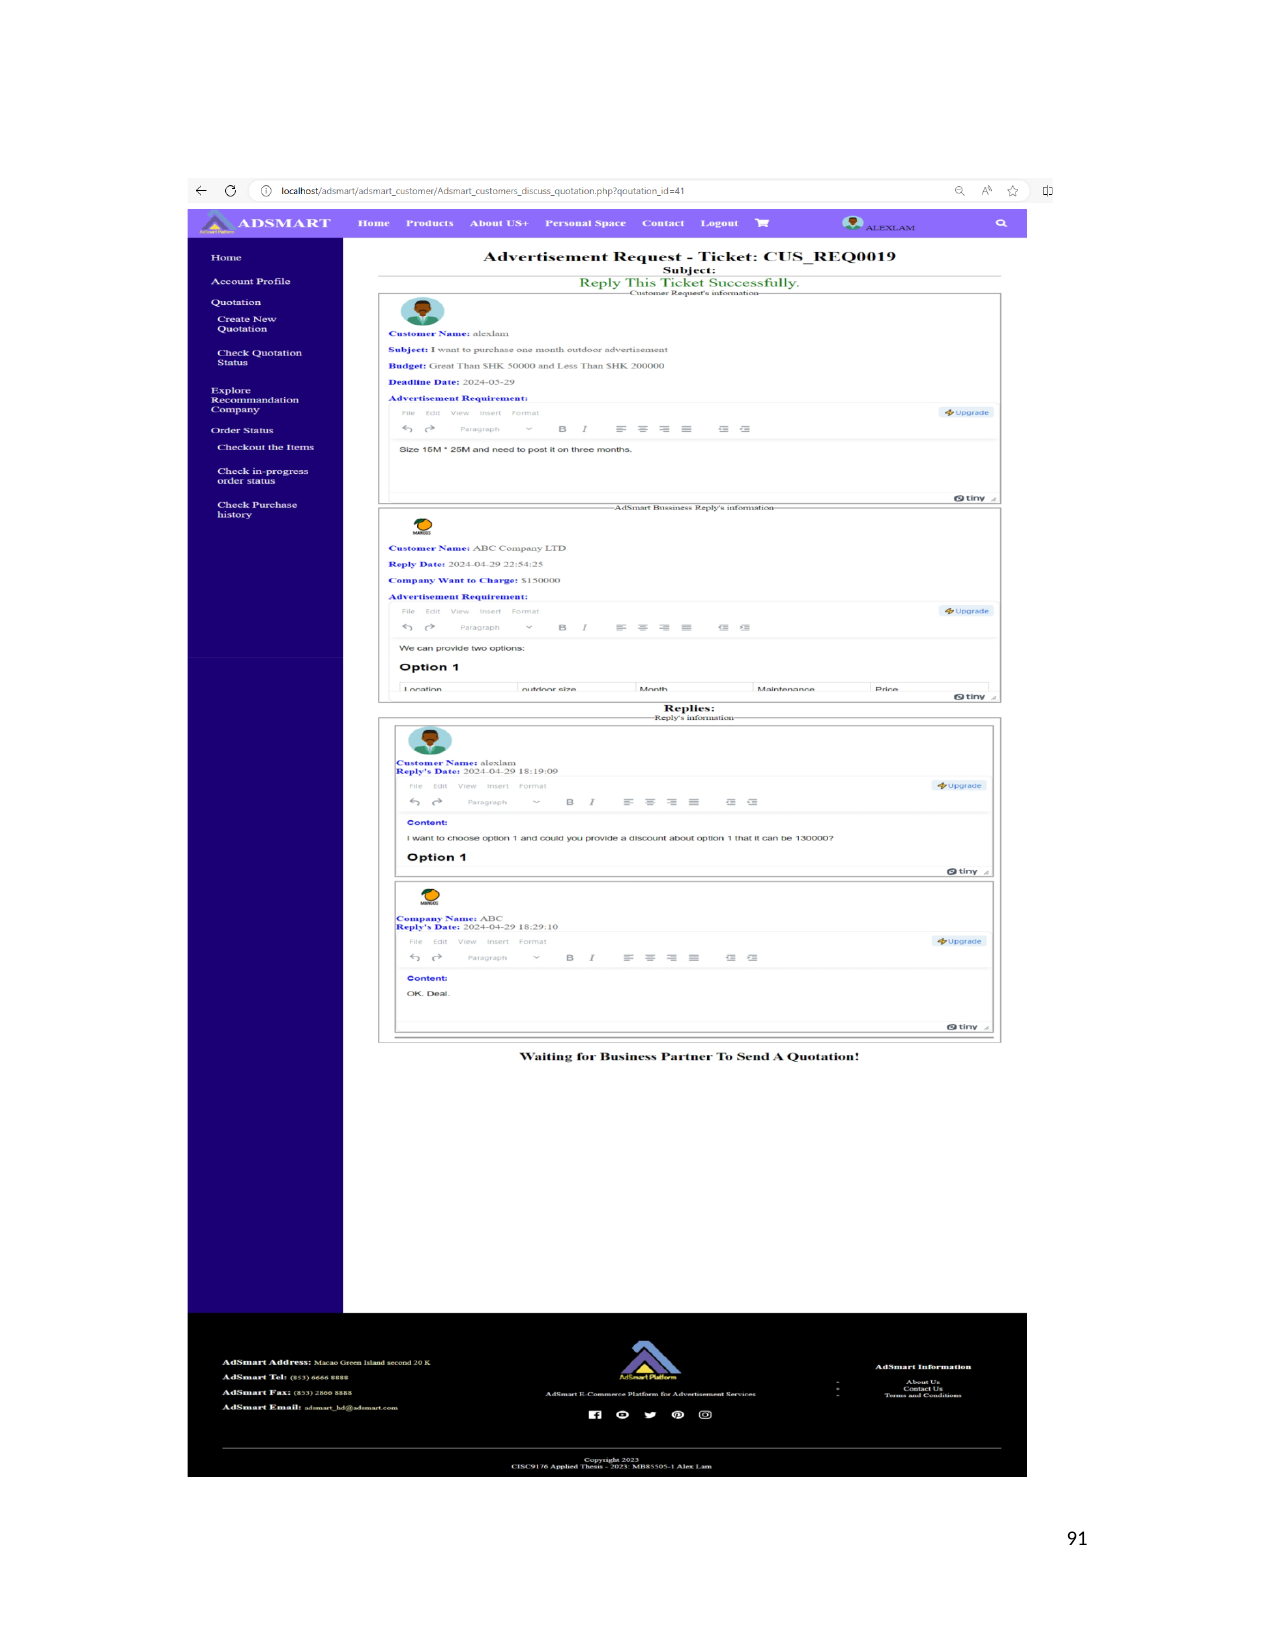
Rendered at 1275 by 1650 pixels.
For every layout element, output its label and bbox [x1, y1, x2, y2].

picture [187, 209, 1027, 1477]
picture [187, 178, 1053, 203]
